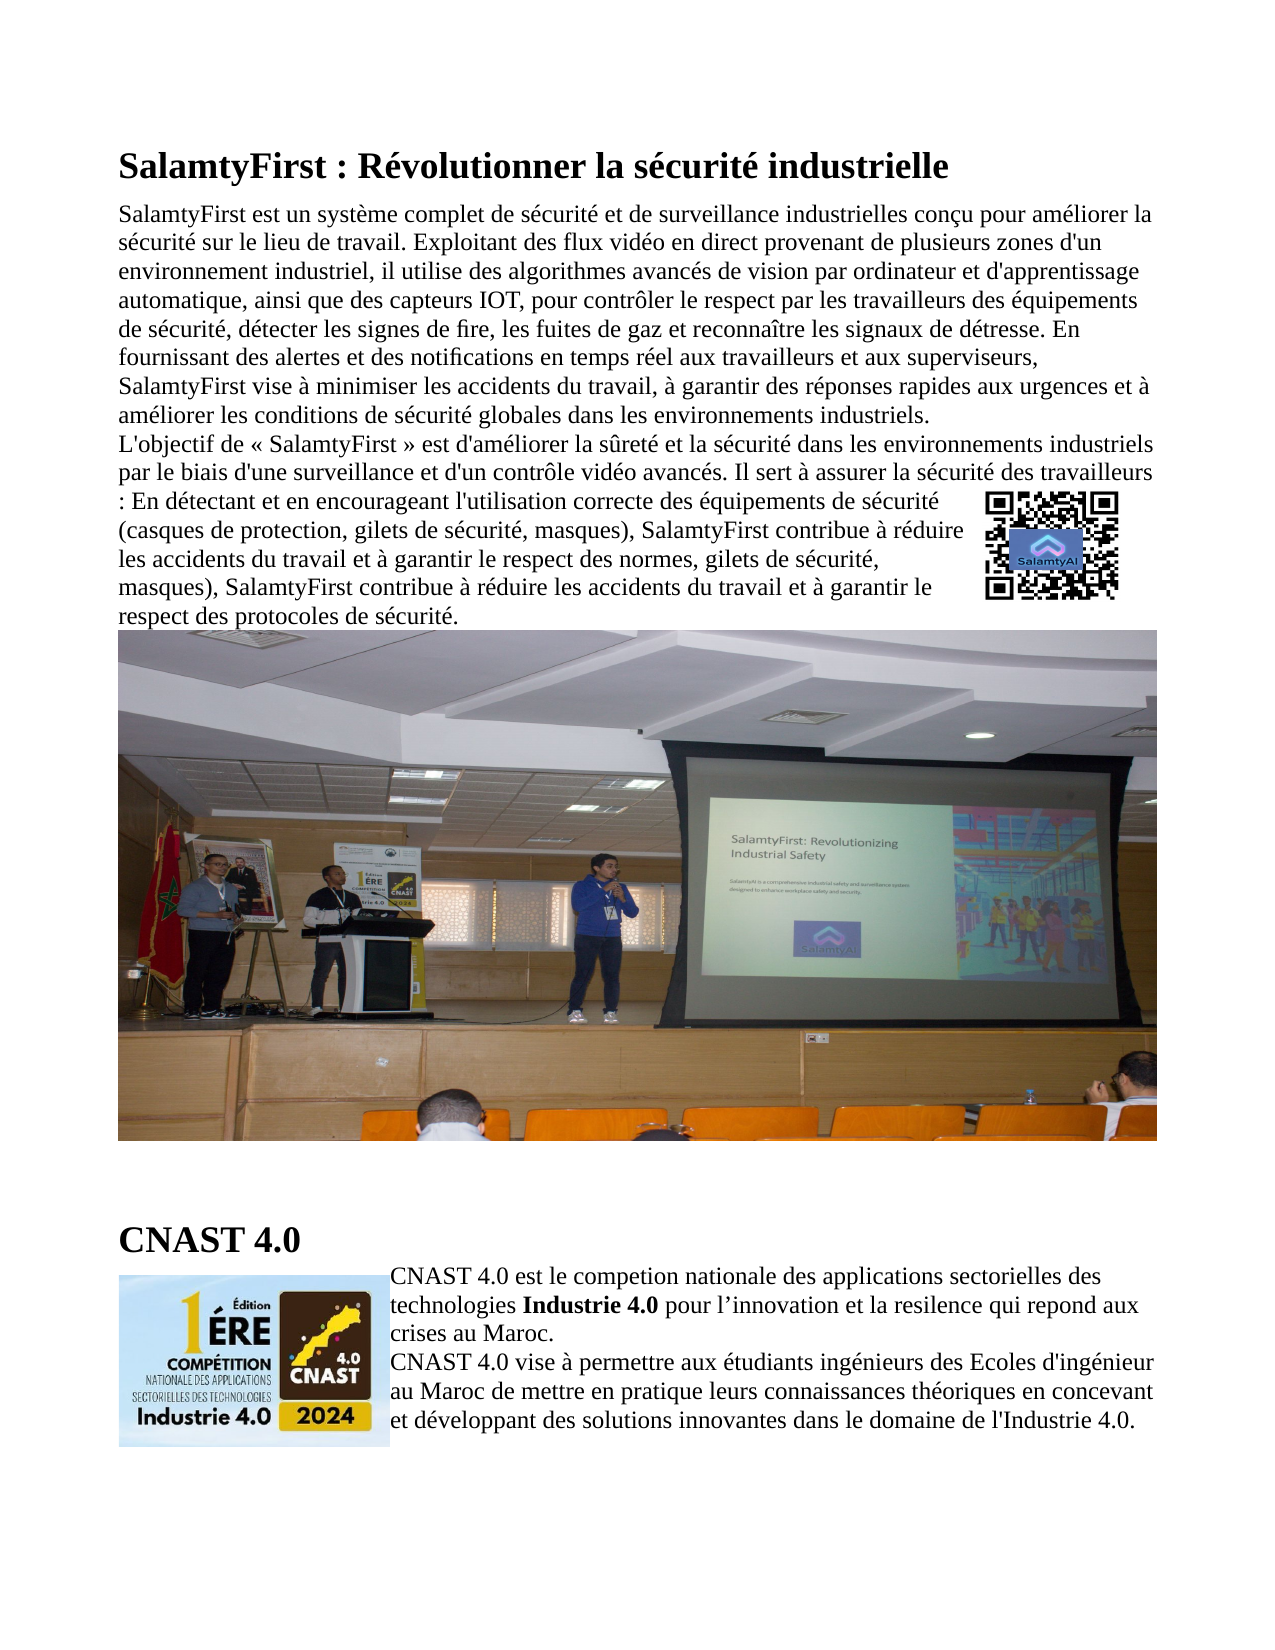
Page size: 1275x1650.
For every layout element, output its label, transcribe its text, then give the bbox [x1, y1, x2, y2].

text SalamtyFirst vise à minimiser les accidents du travail, à garantir des réponses rapides aux urgences et à améliorer les conditions de sécurité globales dans les environnements industriels. [118, 371, 1157, 429]
text L'objectif de « SalamtyFirst » est d'améliorer la sûreté et la sécurité dans les environnements industriels par le biais d'une surveillance et d'un contrôle vidéo avancés. Il sert à assurer la sécurité des travailleurs : En détectant et en encourageant l'utilisation correcte des équipements de sécurité (casques de protection, gilets de sécurité, masques), SalamtyFirst contribue à réduire les accidents du travail et à garantir le respect des normes, gilets de sécurité, masques), SalamtyFirst contribue à réduire les accidents du travail et à garantir le respect des protocoles de sécurité. [118, 429, 1157, 630]
text SalamtyFirst est un système complet de sécurité et de surveillance industrielles conçu pour améliorer la sécurité sur le lieu de travail. Exploitant des flux vidéo en direct provenant de plusieurs zones d'un environnement industriel, il utilise des algorithmes avancés de vision par ordinateur et d'apprentissage automatique, ainsi que des capteurs IOT, pour contrôler le respect par les travailleurs des équipements de sécurité, détecter les signes de ﬁre, les fuites de gaz et reconnaître les signaux de détresse. En fournissant des alertes et des notiﬁcations en temps réel aux travailleurs et aux superviseurs, [118, 199, 1157, 371]
text CNAST 4.0 est le competion nationale des applications sectorielles des technologies Industrie 4.0 pour l’innovation et la resilence qui repond aux crises au Maroc. [118, 1261, 1157, 1347]
text CNAST 4.0 [118, 1218, 1157, 1261]
subtitle SalamtyFirst : Révolutionner la sécurité industrielle [118, 143, 1157, 186]
picture [118, 630, 1157, 1141]
text CNAST 4.0 vise à permettre aux étudiants ingénieurs des Ecoles d'ingénieur au Maroc de mettre en pratique leurs connaissances théoriques en concevant et développant des solutions innovantes dans le domaine de l'Industrie 4.0. [390, 1347, 1157, 1433]
picture [118, 1275, 390, 1447]
picture [982, 489, 1121, 602]
